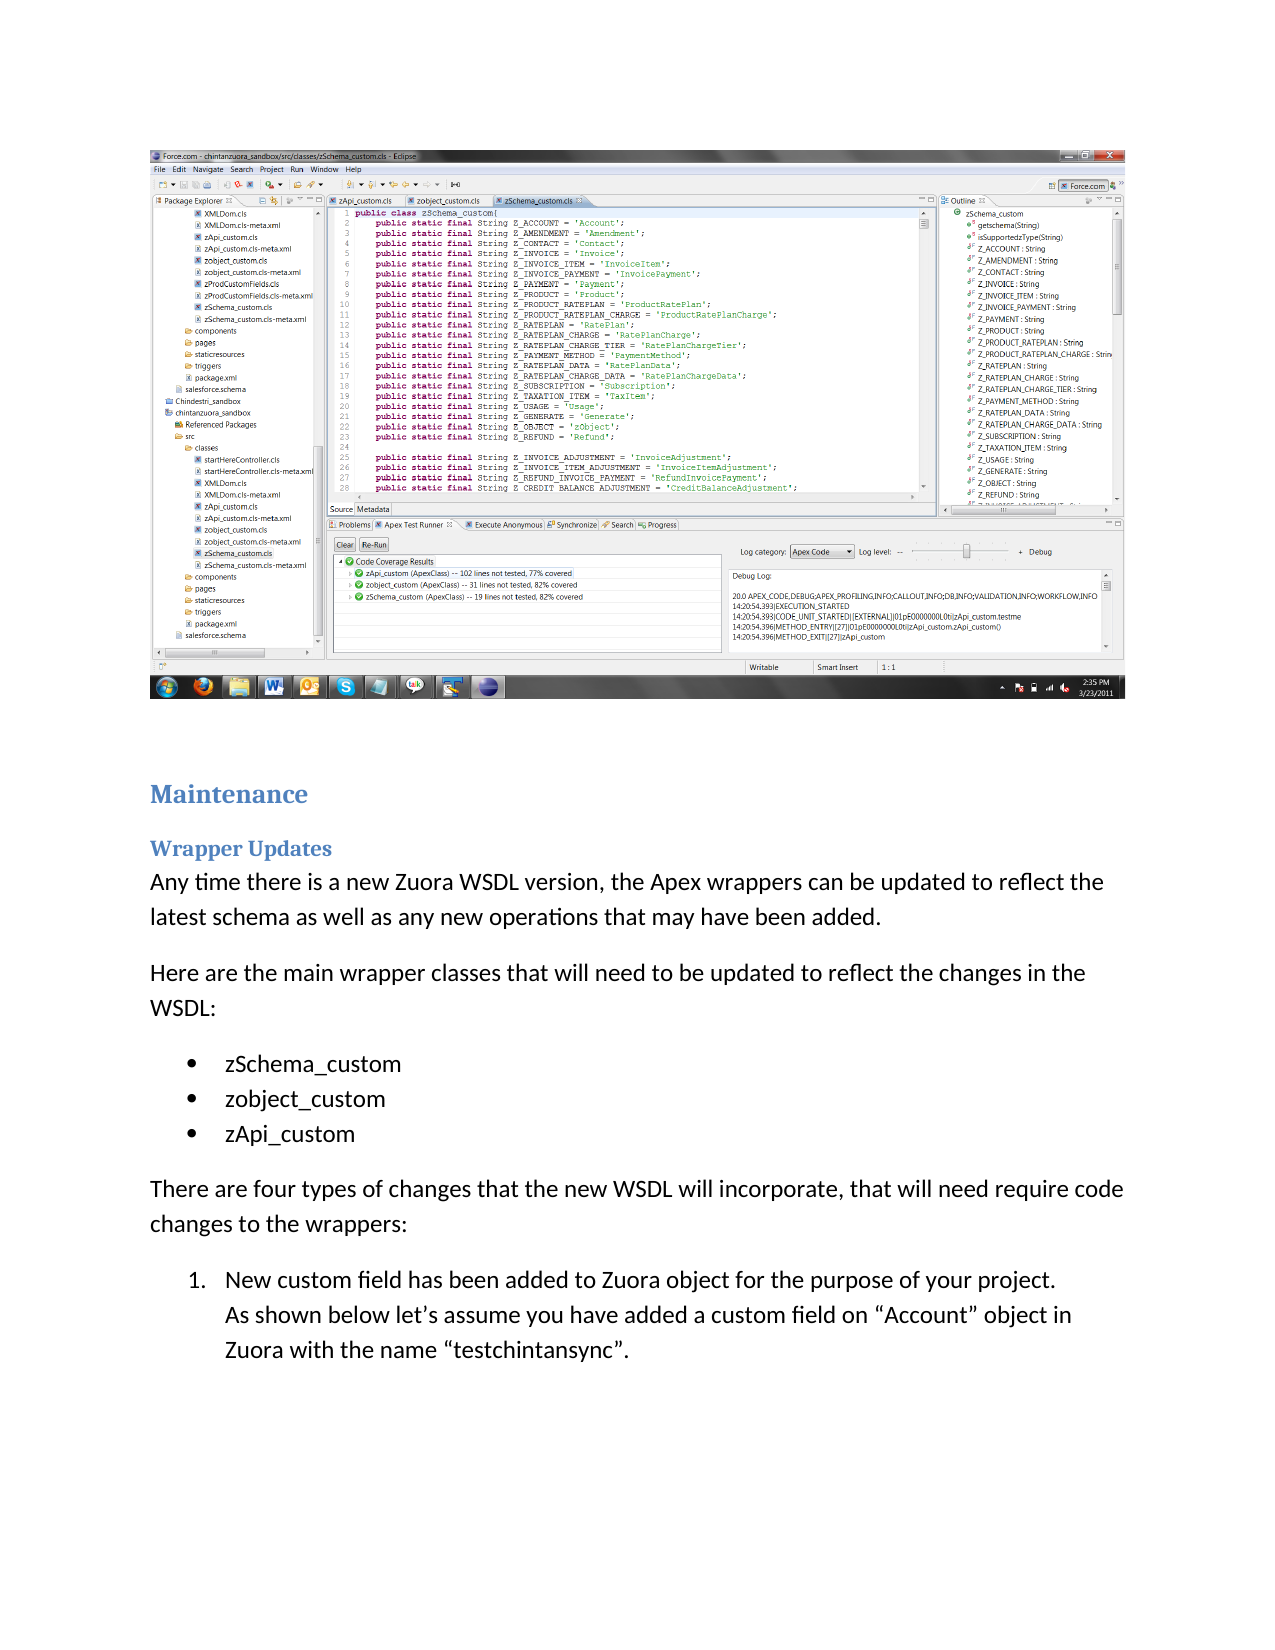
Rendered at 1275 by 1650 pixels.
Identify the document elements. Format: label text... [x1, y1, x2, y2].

list zobject_custom [187, 1083, 1125, 1113]
list New custom field has been added to Zuora object for the purpose of your project. [187, 1264, 1125, 1295]
list zApi_custom [187, 1118, 1125, 1148]
picture [150, 150, 1125, 699]
list zSchema_custom [187, 1048, 1125, 1078]
text There are four types of changes that the new WSDL will incorporate, that will need require code changes to the wrappers: [150, 1173, 1125, 1239]
list As shown below let’s assume you have added a custom field on “Account” object in Zuora with the name “testchintansync”. [225, 1299, 1125, 1365]
text Any time there is a new Zuora WSDL version, the Apex wrappers can be updated to reflect the latest schema as well as any new operations that may have been added. [150, 866, 1125, 932]
subtitle Wrapper Updates [150, 836, 1125, 862]
text Here are the main wrapper classes that will need to be updated to reflect the changes in the WSDL: [150, 957, 1125, 1022]
subtitle Maintenance [150, 779, 1125, 810]
